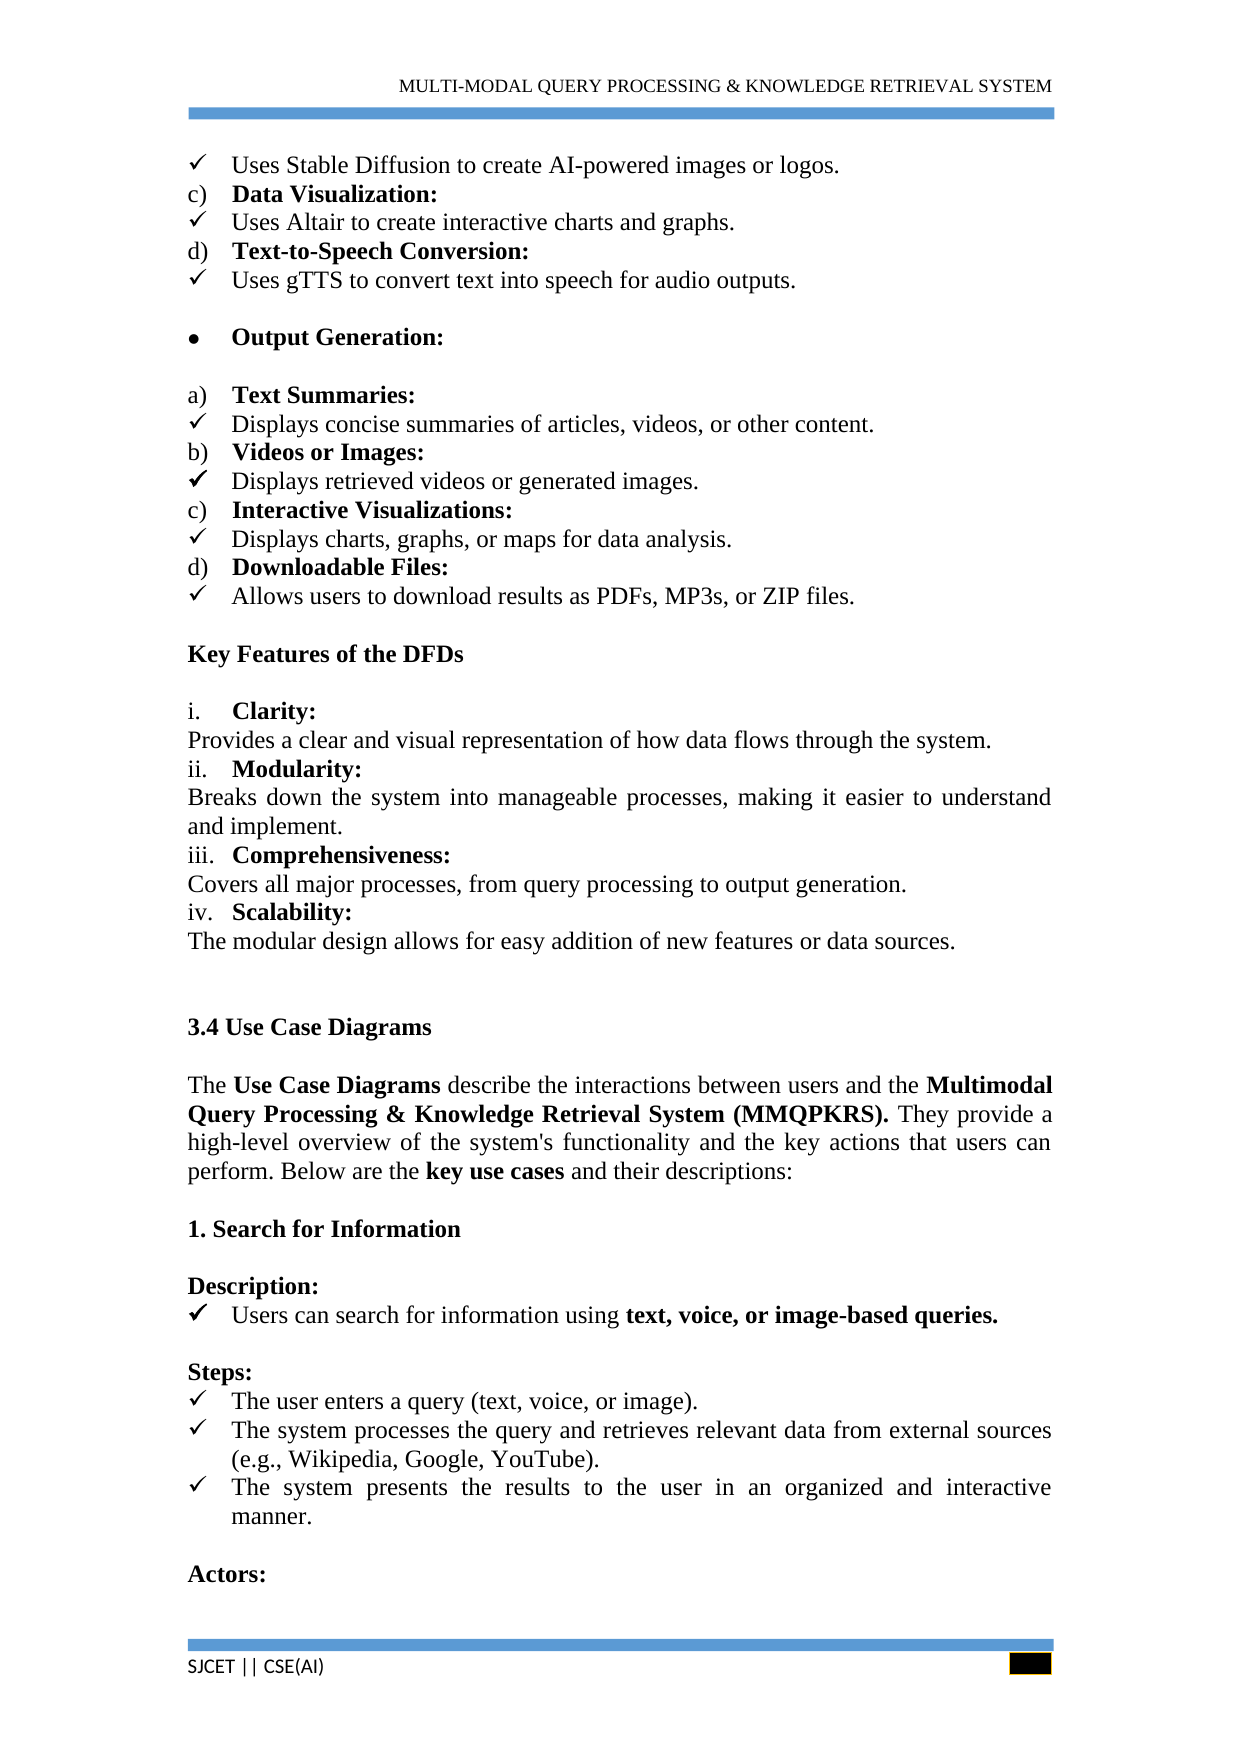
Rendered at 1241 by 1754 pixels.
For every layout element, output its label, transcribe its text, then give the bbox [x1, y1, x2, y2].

list Scalability: [187, 897, 1053, 926]
list Output Generation: [187, 322, 1053, 351]
list Steps: [187, 1357, 1053, 1386]
list Breaks down the system into manageable processes, making it easier to understand and implement. [187, 782, 1053, 840]
list Provides a clear and visual representation of how data flows through the system. [187, 725, 1053, 754]
list Text-to-Speech Conversion: [187, 236, 1053, 265]
list Modularity: [187, 754, 1053, 782]
list The modular design allows for easy addition of new features or data sources. [187, 926, 1053, 955]
list Description: [187, 1271, 1053, 1300]
list Uses Altair to create interactive charts and graphs. [187, 207, 1053, 236]
list Key Features of the DFDs [187, 639, 1053, 667]
list The Use Case Diagrams describe the interactions between users and the Multimodal Query Processing & Knowledge Retrieval System (MMQPKRS). They provide a high-level overview of the system's functionality and the key actions that users can perform. Below are the key use cases and their descriptions: [187, 1070, 1053, 1185]
list Displays concise summaries of articles, videos, or other content. [187, 409, 1053, 437]
list Actors: [187, 1559, 1053, 1587]
list Displays charts, graphs, or maps for data analysis. [187, 524, 1053, 552]
list Clarity: [187, 696, 1053, 725]
list Data Visualization: [187, 179, 1053, 207]
list The system presents the results to the user in an organized and interactive manner. [187, 1472, 1053, 1530]
list Uses Stable Diffusion to create AI-powered images or logos. [187, 150, 1053, 179]
list The user enters a query (text, voice, or image). [187, 1386, 1053, 1415]
list Allows users to download results as PDFs, MP3s, or ZIP files. [187, 581, 1053, 610]
list Displays retrieved videos or generated images. [187, 466, 1053, 495]
list Uses gTTS to convert text into speech for audio outputs. [187, 265, 1053, 294]
list Downloadable Files: [187, 552, 1053, 581]
list Covers all major processes, from query processing to output generation. [187, 869, 1053, 897]
list The system processes the query and retrieves relevant data from external sources (e.g., Wikipedia, Google, YouTube). [187, 1415, 1053, 1472]
list Text Summaries: [187, 380, 1053, 409]
list Search for Information [187, 1214, 1053, 1242]
list Comprehensiveness: [187, 840, 1053, 869]
list Interactive Visualizations: [187, 495, 1053, 524]
list Videos or Images: [187, 437, 1053, 466]
list Users can search for information using text, voice, or image-based queries. [187, 1300, 1053, 1329]
list 3.4 Use Case Diagrams [187, 1012, 1053, 1041]
